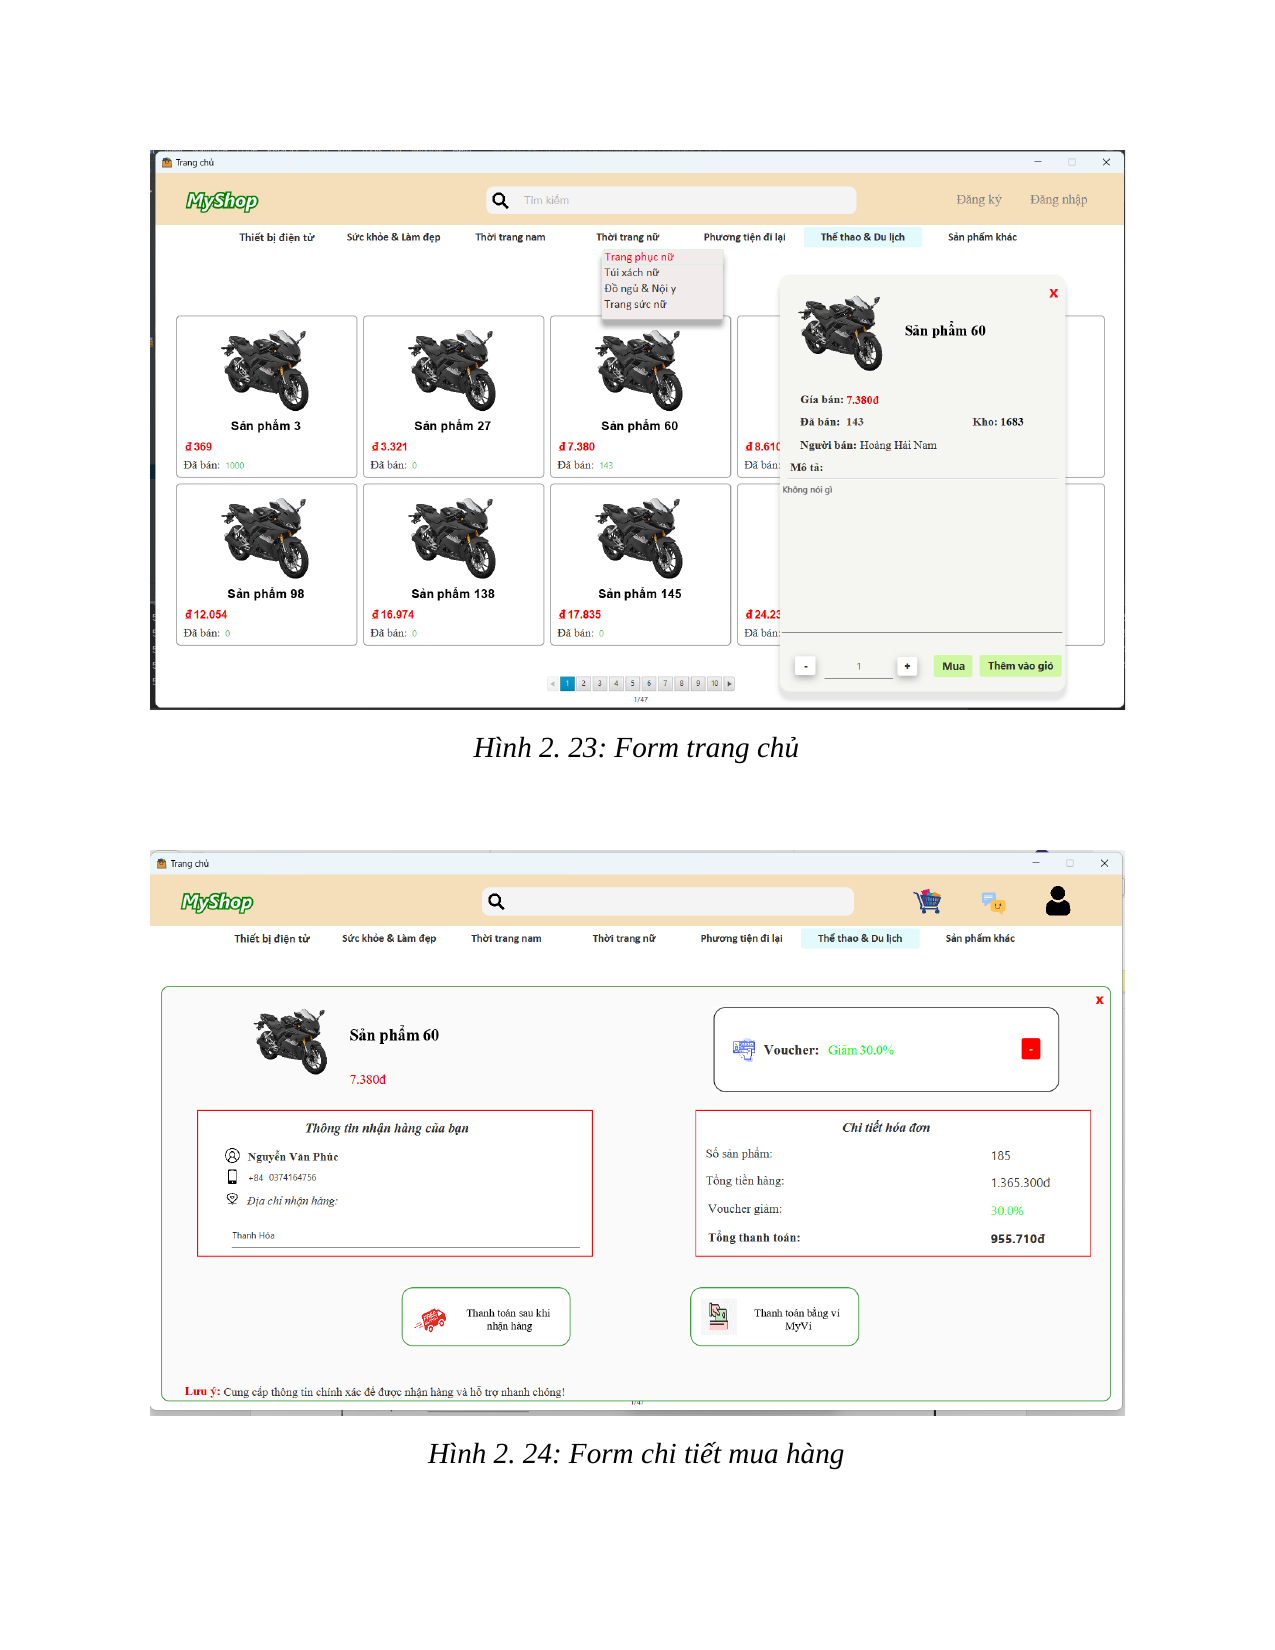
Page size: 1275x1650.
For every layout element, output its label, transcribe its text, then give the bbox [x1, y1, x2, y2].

picture [150, 150, 1125, 710]
picture [150, 850, 1125, 1416]
